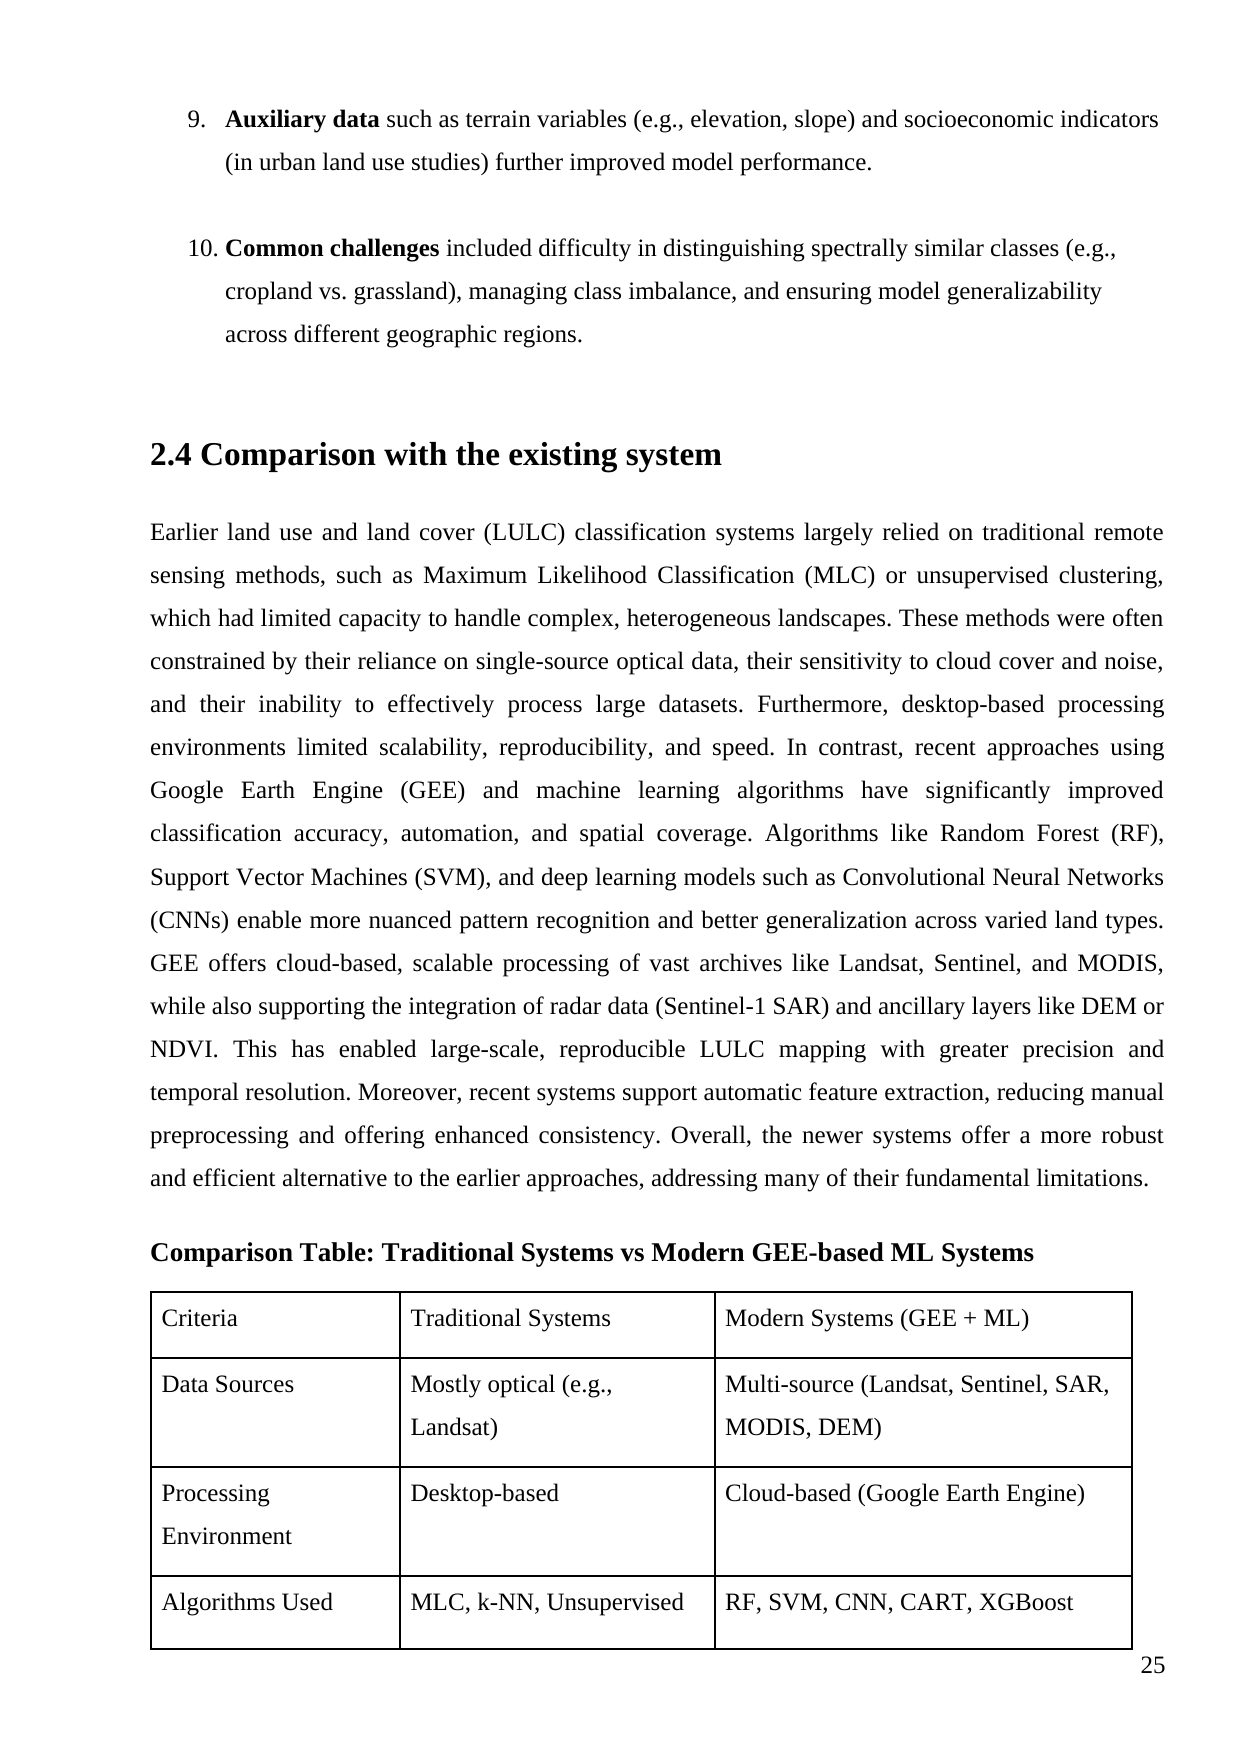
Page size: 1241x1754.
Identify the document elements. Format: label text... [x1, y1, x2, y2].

list Auxiliary data such as terrain variables (e.g., elevation, slope) and socioeconomic indicators (in urban land use studies) further improved model performance. [187, 104, 1165, 219]
table_cell Processing Environment [152, 1468, 399, 1575]
table_header Traditional Systems [401, 1293, 714, 1357]
table_header Modern Systems (GEE + ML) [716, 1293, 1131, 1357]
list Common challenges included difficulty in distinguishing spectrally similar classes (e.g., cropland vs. grassland), managing class imbalance, and ensuring model generalizability across different geographic regions. [187, 233, 1165, 348]
table_cell Desktop-based [401, 1468, 714, 1575]
table_cell Cloud-based (Google Earth Engine) [716, 1468, 1131, 1575]
table_cell Multi-source (Landsat, Sentinel, SAR, MODIS, DEM) [716, 1359, 1131, 1466]
table_cell Mostly optical (e.g., Landsat) [401, 1359, 714, 1466]
text 2.4 Comparison with the existing system [150, 434, 1165, 472]
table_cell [716, 1577, 1131, 1648]
text Earlier land use and land cover (LULC) classification systems largely relied on traditional remote sensing methods, such as Maximum Likelihood Classification (MLC) or unsupervised clustering, which had limited capacity to handle complex, heterogeneous landscapes. These methods were often constrained by their reliance on single-source optical data, their sensitivity to cloud cover and noise, and their inability to effectively process large datasets. Furthermore, desktop-based processing environments limited scalability, reproducibility, and speed. In contrast, recent approaches using Google Earth Engine (GEE) and machine learning algorithms have significantly improved classification accuracy, automation, and spatial coverage. Algorithms like Random Forest (RF), Support Vector Machines (SVM), and deep learning models such as Convolutional Neural Networks (CNNs) enable more nuanced pattern recognition and better generalization across varied land types. GEE offers cloud-based, scalable processing of vast archives like Landsat, Sentinel, and MODIS, while also supporting the integration of radar data (Sentinel-1 SAR) and ancillary layers like DEM or NDVI. This has enabled large-scale, reproducible LULC mapping with greater precision and temporal resolution. Moreover, recent systems support automatic feature extraction, reducing manual preprocessing and offering enhanced consistency. Overall, the newer systems offer a more robust and efficient alternative to the earlier approaches, addressing many of their fundamental limitations. [150, 517, 1165, 1192]
table_cell Algorithms Used [152, 1577, 399, 1648]
table_header Criteria [152, 1293, 399, 1357]
subtitle Comparison Table: Traditional Systems vs Modern GEE-based ML Systems [150, 1236, 1165, 1267]
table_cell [401, 1577, 714, 1648]
table_cell Data Sources [152, 1359, 399, 1466]
